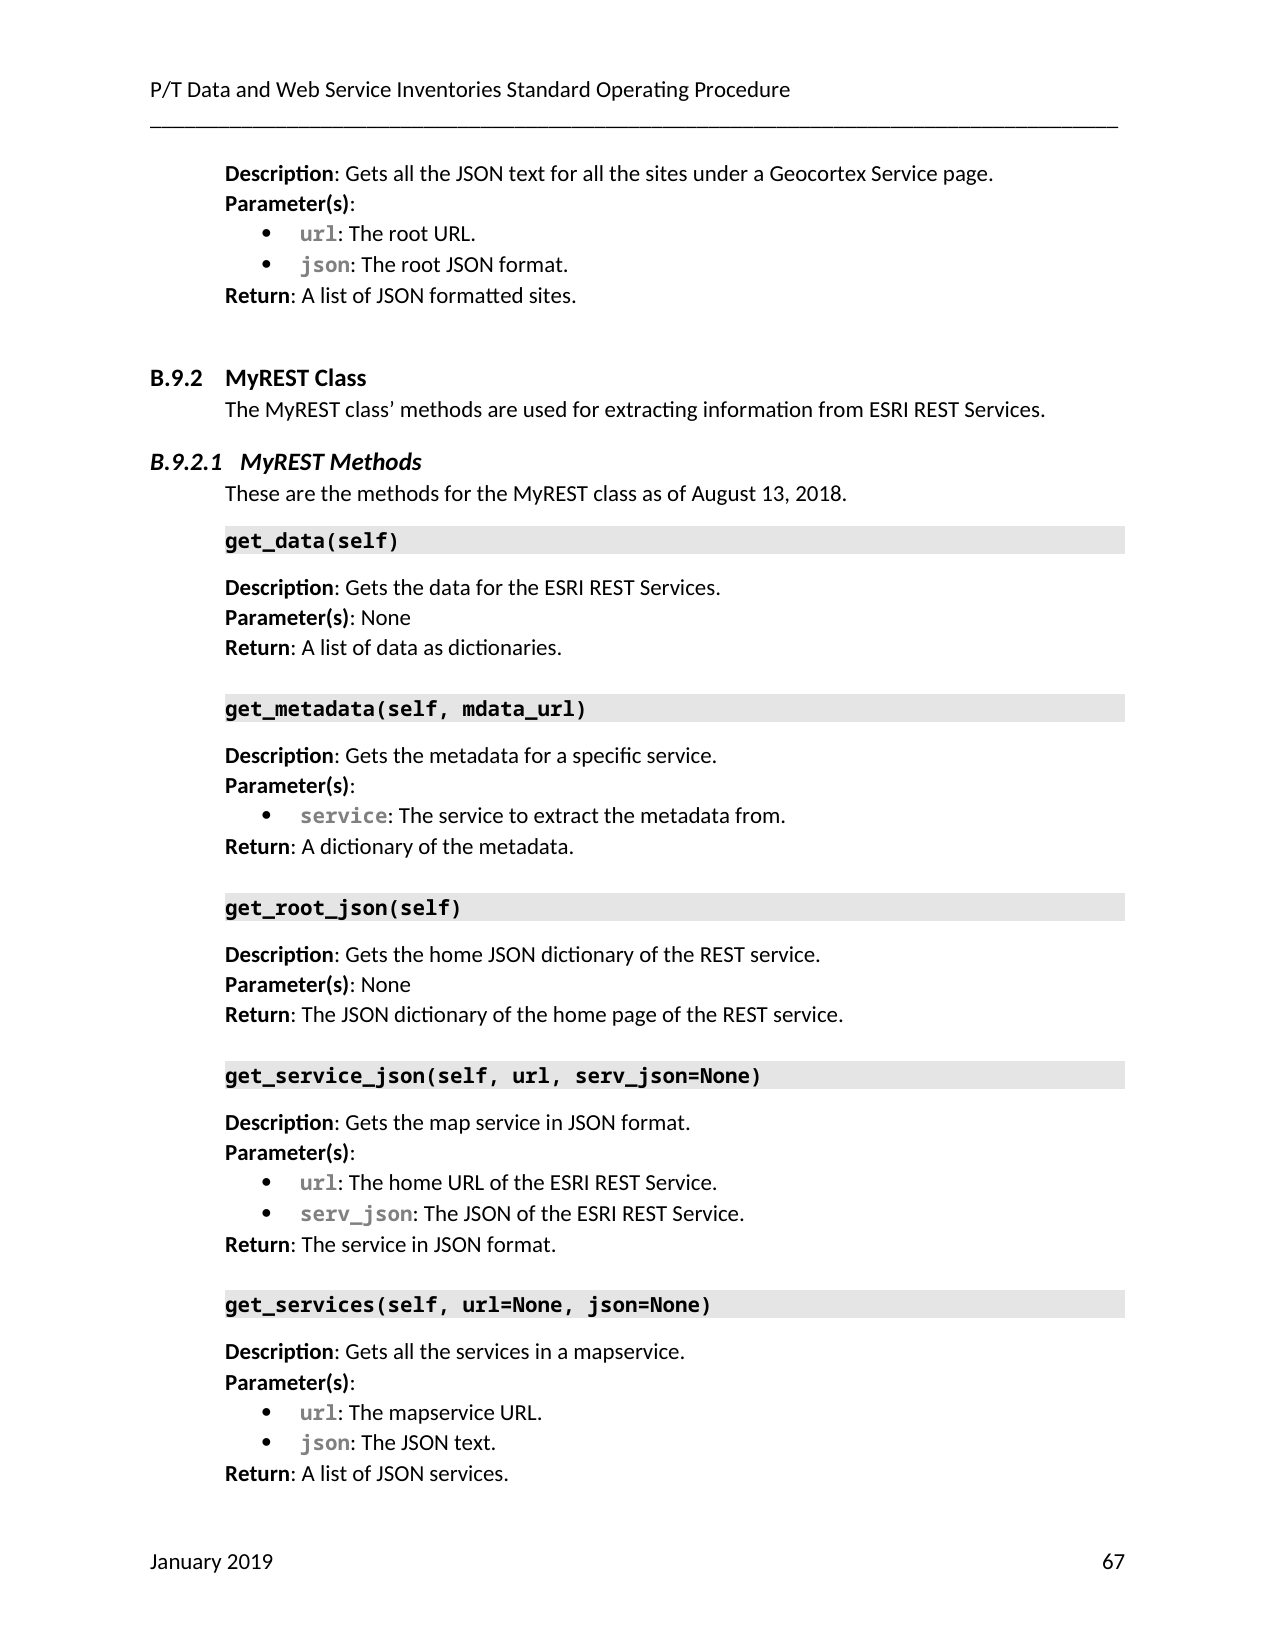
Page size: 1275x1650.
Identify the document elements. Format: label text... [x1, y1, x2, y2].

text Parameter(s): [225, 1368, 1125, 1396]
list url: The mapservice URL. [262, 1398, 1125, 1426]
text These are the methods for the MyREST class as of August 13, 2018. [225, 479, 1125, 507]
list service: The service to extract the metadata from. [262, 802, 1125, 830]
text Return: The service in JSON format. [225, 1230, 1125, 1258]
title get_service_json(self, url, serv_json=None) [225, 1061, 1125, 1089]
text The MyREST class’ methods are used for extracting information from ESRI REST Services. [225, 395, 1125, 423]
text Return: A list of JSON formatted sites. [225, 281, 1125, 309]
title get_services(self, url=None, json=None) [225, 1290, 1125, 1318]
title get_data(self) [225, 526, 1125, 554]
text Parameter(s): [225, 1138, 1125, 1166]
list url: The root URL. [262, 219, 1125, 248]
list json: The root JSON format. [262, 250, 1125, 278]
text Description: Gets the map service in JSON format. [225, 1108, 1125, 1136]
text Return: A list of data as dictionaries. [225, 633, 1125, 661]
subtitle MyREST Class [150, 362, 1125, 392]
text Description: Gets all the JSON text for all the sites under a Geocortex Service page. [225, 159, 1125, 187]
text Parameter(s): None [225, 603, 1125, 631]
title get_metadata(self, mdata_url) [225, 694, 1125, 722]
text Return: A list of JSON services. [225, 1459, 1125, 1487]
text Parameter(s): [225, 189, 1125, 217]
subtitle MyREST Methods [150, 446, 1125, 476]
list json: The JSON text. [262, 1428, 1125, 1457]
text Description: Gets the home JSON dictionary of the REST service. [225, 940, 1125, 968]
text Description: Gets the metadata for a specific service. [225, 741, 1125, 769]
text Description: Gets the data for the ESRI REST Services. [225, 573, 1125, 601]
text Description: Gets all the services in a mapservice. [225, 1337, 1125, 1365]
text Return: The JSON dictionary of the home page of the REST service. [225, 1000, 1125, 1028]
text Return: A dictionary of the metadata. [225, 832, 1125, 860]
text Parameter(s): None [225, 970, 1125, 998]
list url: The home URL of the ESRI REST Service. [262, 1168, 1125, 1197]
text Parameter(s): [225, 771, 1125, 799]
list serv_json: The JSON of the ESRI REST Service. [262, 1199, 1125, 1227]
title get_root_json(self) [225, 893, 1125, 921]
